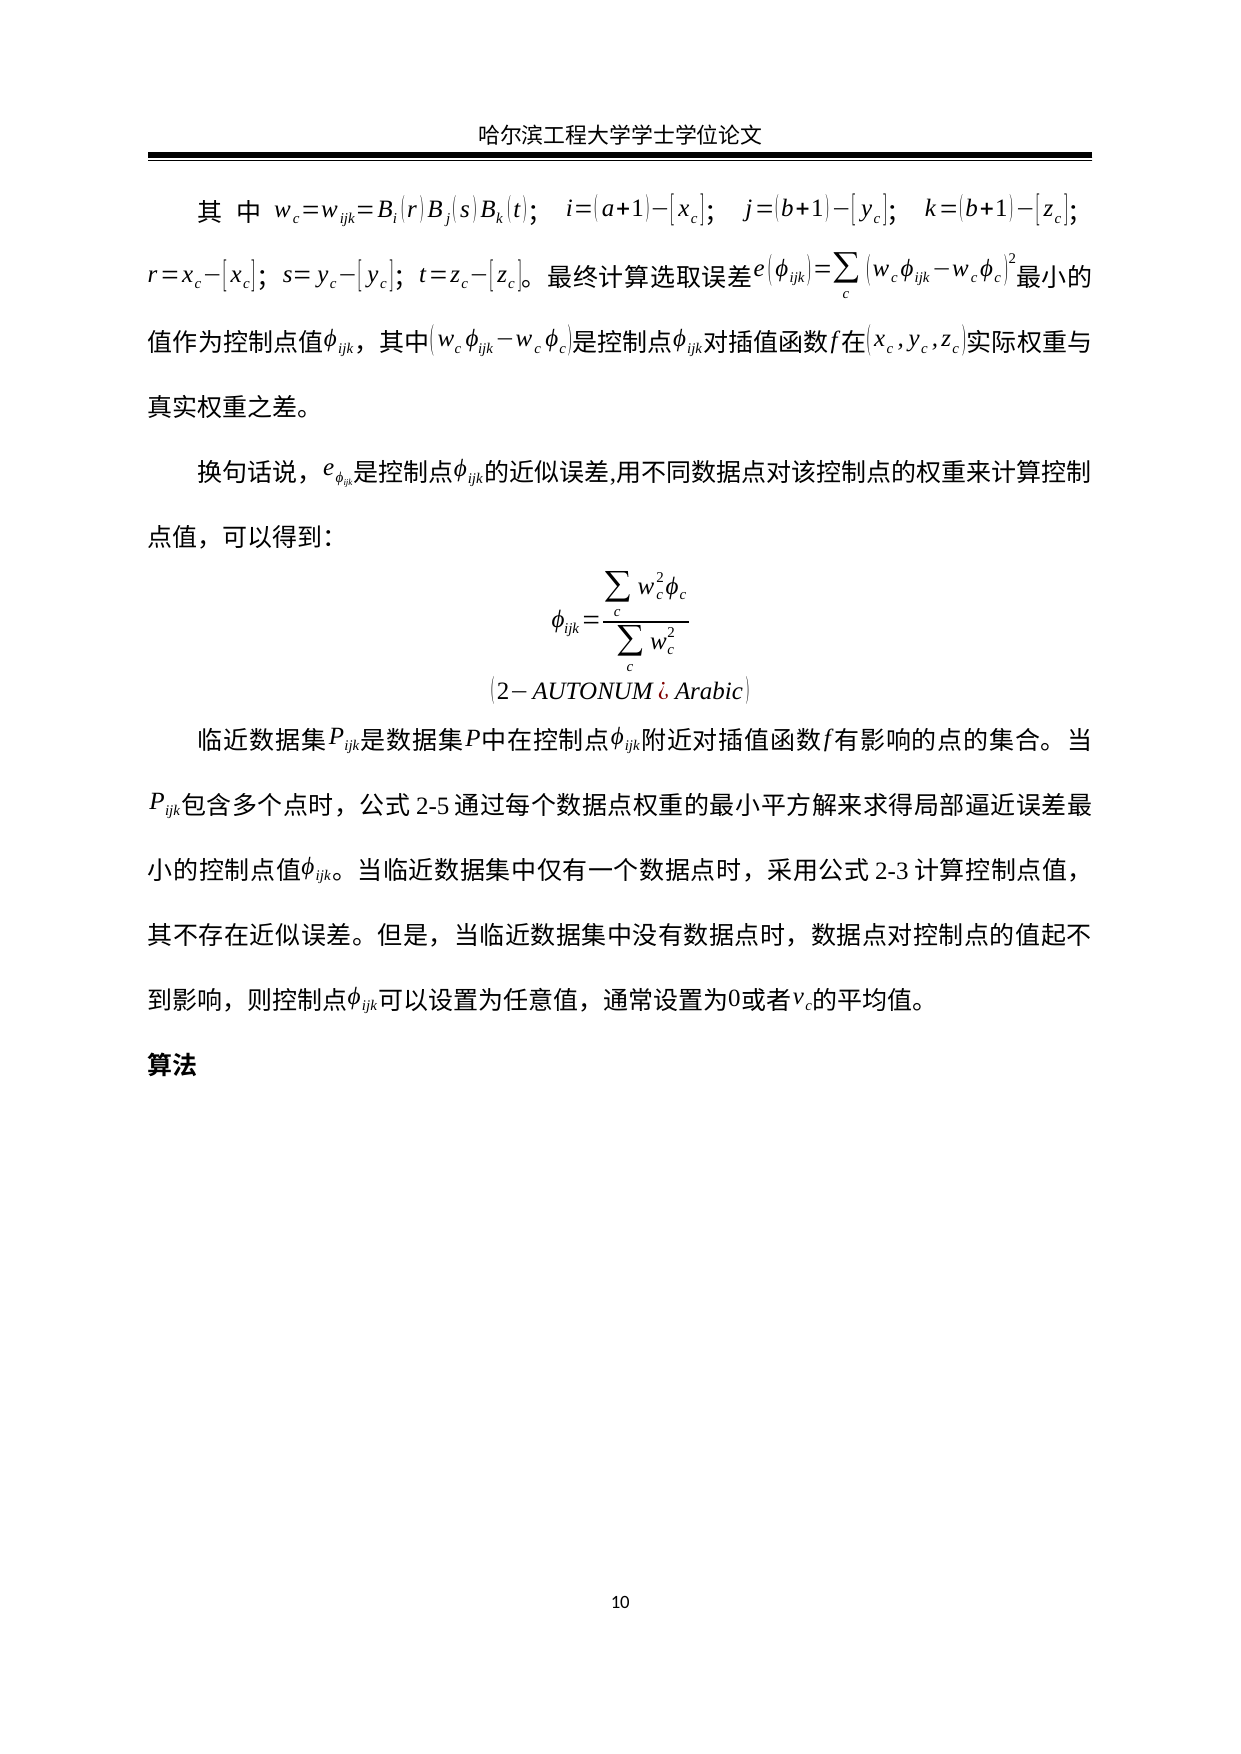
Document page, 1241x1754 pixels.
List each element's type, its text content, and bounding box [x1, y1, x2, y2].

text 换句话说，是控制点的近似误差,用不同数据点对该控制点的权重来计算控制点值，可以得到： [148, 438, 1092, 568]
text 临近数据集是数据集中在控制点附近对插值函数有影响的点的集合。当包含多个点时，公式2-5通过每个数据点权重的最小平方解来求得局部逼近误差最小的控制点值。当临近数据集中仅有一个数据点时，采用公式2-3计算控制点值，其不存在近似误差。但是，当临近数据集中没有数据点时，数据点对控制点的值起不到影响，则控制点可以设置为任意值，通常设置为或者的平均值。 [148, 706, 1092, 1031]
text 其中；；；；；；。最终计算选取误差最小的值作为控制点值，其中是控制点对插值函数在实际权重与真实权重之差。 [148, 178, 1092, 438]
text 算法 [148, 1031, 1092, 1096]
